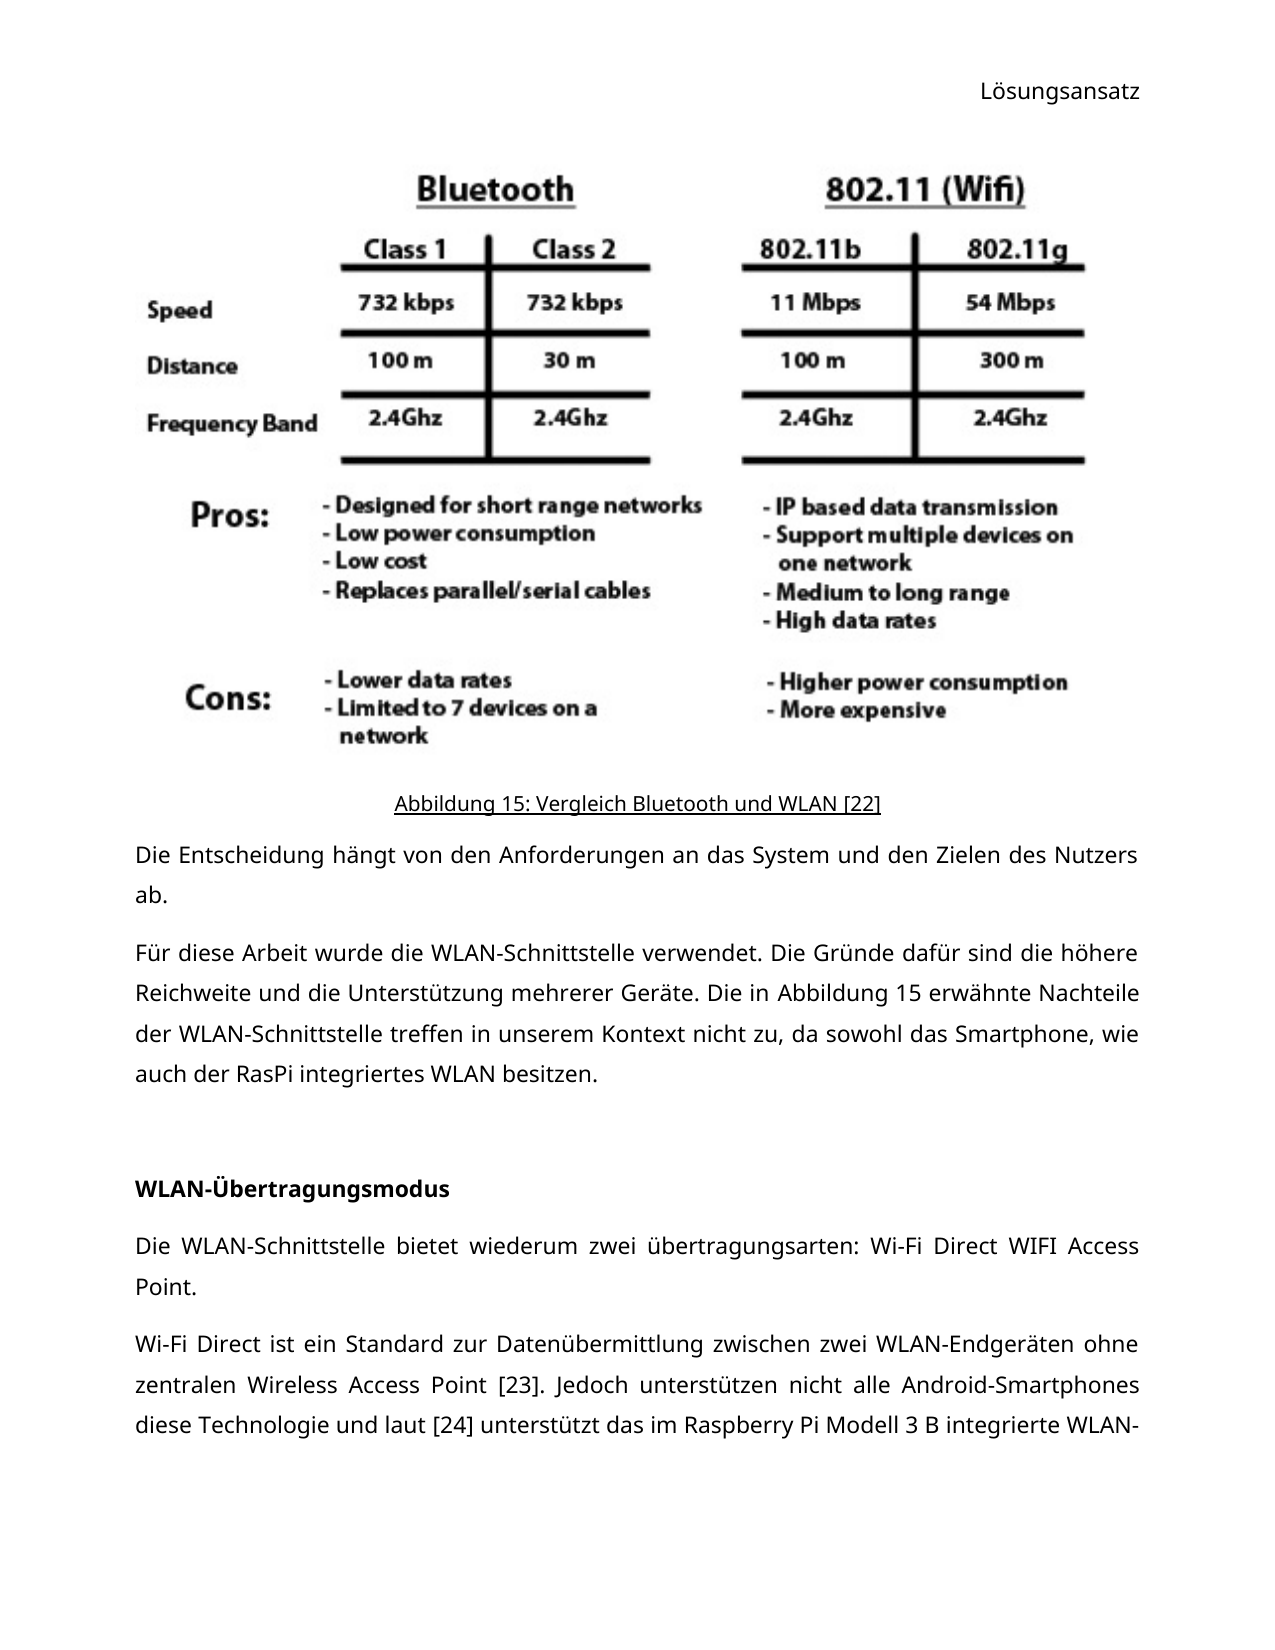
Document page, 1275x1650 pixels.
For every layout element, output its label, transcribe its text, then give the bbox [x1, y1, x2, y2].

text Für diese Arbeit wurde die WLAN-Schnittstelle verwendet. Die Gründe dafür sind die höhere Reichweite und die Unterstützung mehrerer Geräte. Die in Abbildung 15 erwähnte Nachteile der WLAN-Schnittstelle treffen in unserem Kontext nicht zu, da sowohl das Smartphone, wie auch der RasPi integriertes WLAN besitzen. [135, 937, 1140, 1090]
text Die Entscheidung hängt von den Anforderungen an das System und den Zielen des Nutzers ab. [135, 839, 1140, 911]
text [135, 1328, 1140, 1441]
picture [135, 135, 1107, 764]
text Abbildung 15: Vergleich Bluetooth und WLAN [135, 789, 1140, 818]
text Die WLAN-Schnittstelle bietet wiederum zwei übertragungsarten: Wi-Fi Direct WIFI Access Point. [135, 1230, 1140, 1302]
text WLAN-Übertragungsmodus [135, 1173, 1140, 1204]
